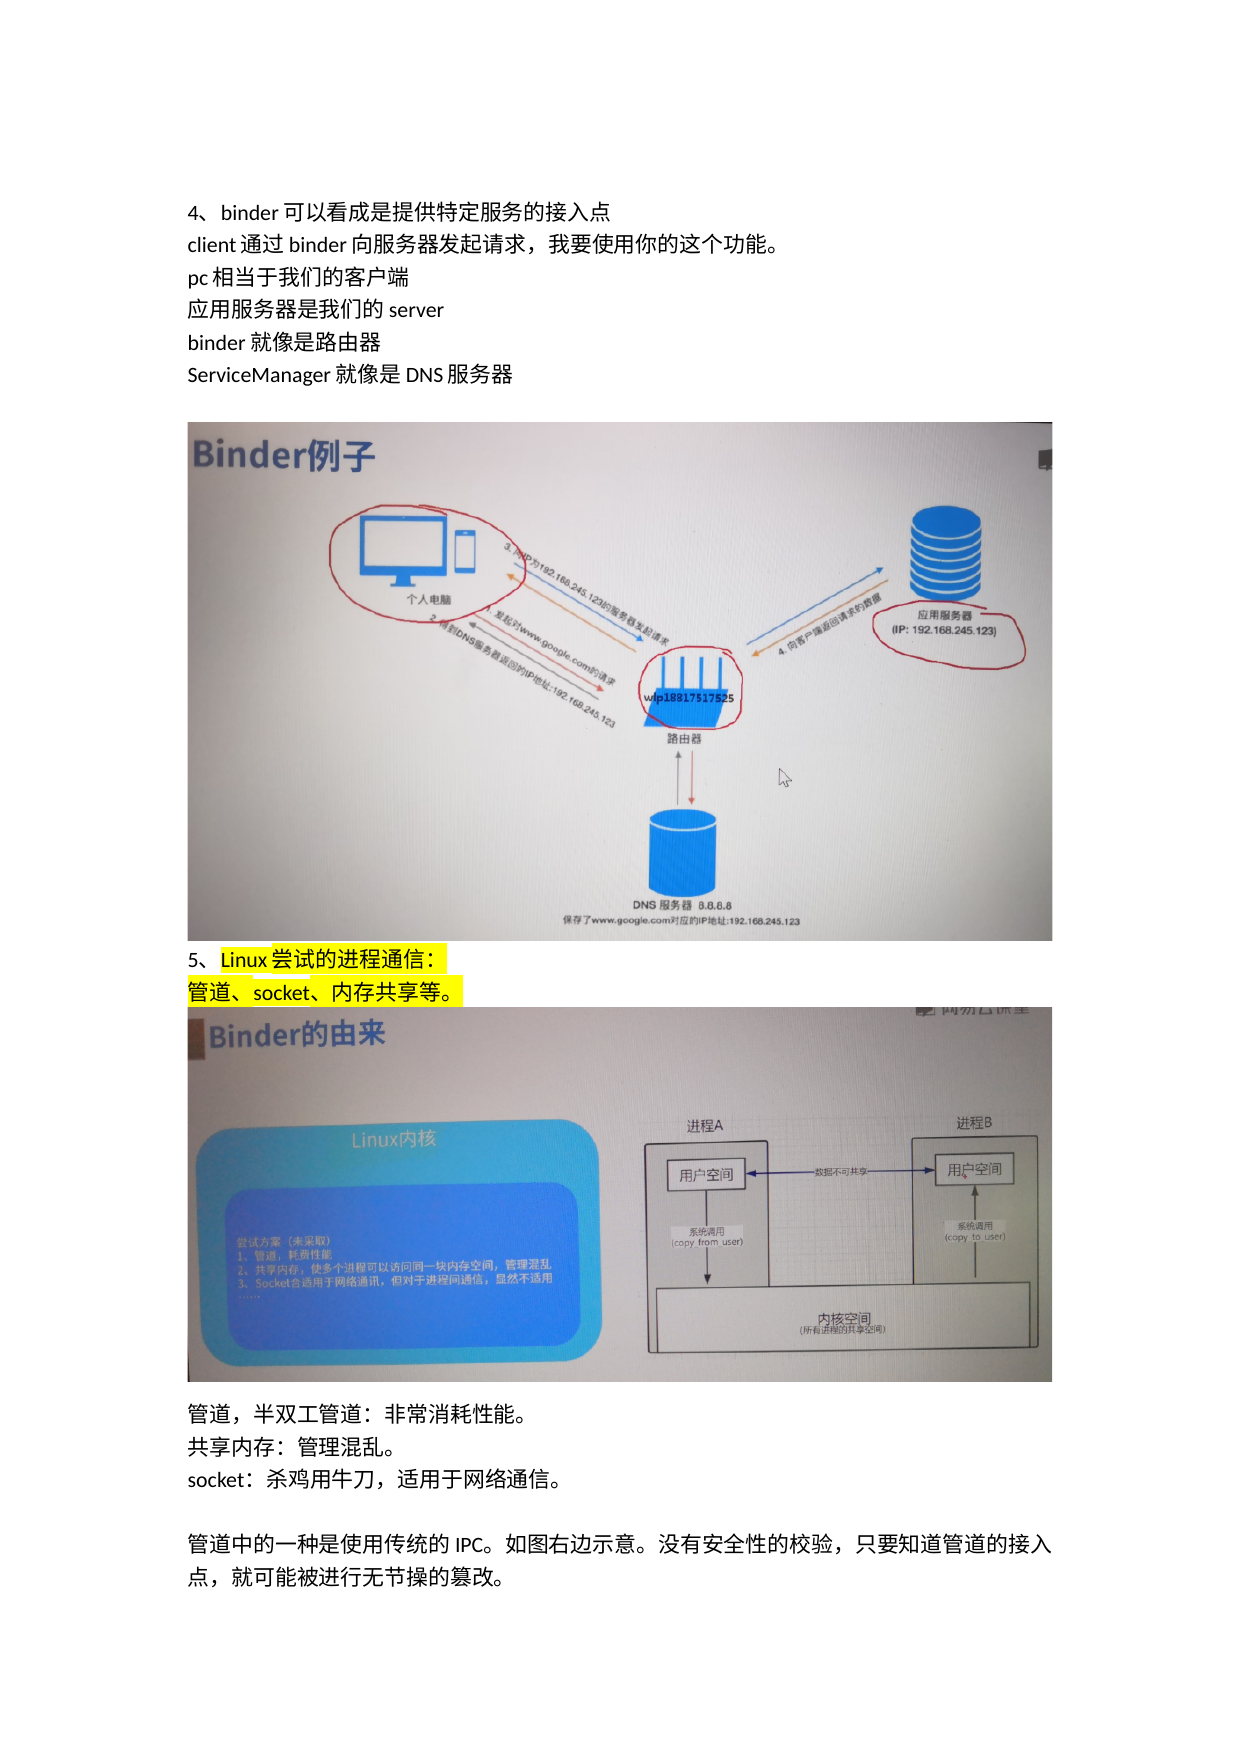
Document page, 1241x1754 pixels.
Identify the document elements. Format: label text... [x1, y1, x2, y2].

list 管道、socket、内存共享等。 [187, 974, 1053, 1007]
picture [187, 1007, 1053, 1382]
list ServiceManager就像是DNS服务器 [187, 357, 1053, 389]
list binder可以看成是提供特定服务的接入点 [187, 194, 1053, 227]
list client通过binder向服务器发起请求，我要使用你的这个功能。 [187, 227, 1053, 259]
list binder就像是路由器 [187, 324, 1053, 357]
picture [187, 422, 1053, 941]
list pc相当于我们的客户端 [187, 259, 1053, 292]
list socket：杀鸡用牛刀，适用于网络通信。 [187, 1462, 1053, 1494]
list 共享内存：管理混乱。 [187, 1429, 1053, 1462]
list 管道，半双工管道：非常消耗性能。 [187, 1397, 1053, 1429]
list 应用服务器是我们的server [187, 292, 1053, 324]
list 5、Linux尝试的进程通信： [187, 942, 1053, 974]
list 管道中的一种是使用传统的IPC。如图右边示意。没有安全性的校验，只要知道管道的接入点，就可能被进行无节操的篡改。 [187, 1527, 1053, 1592]
